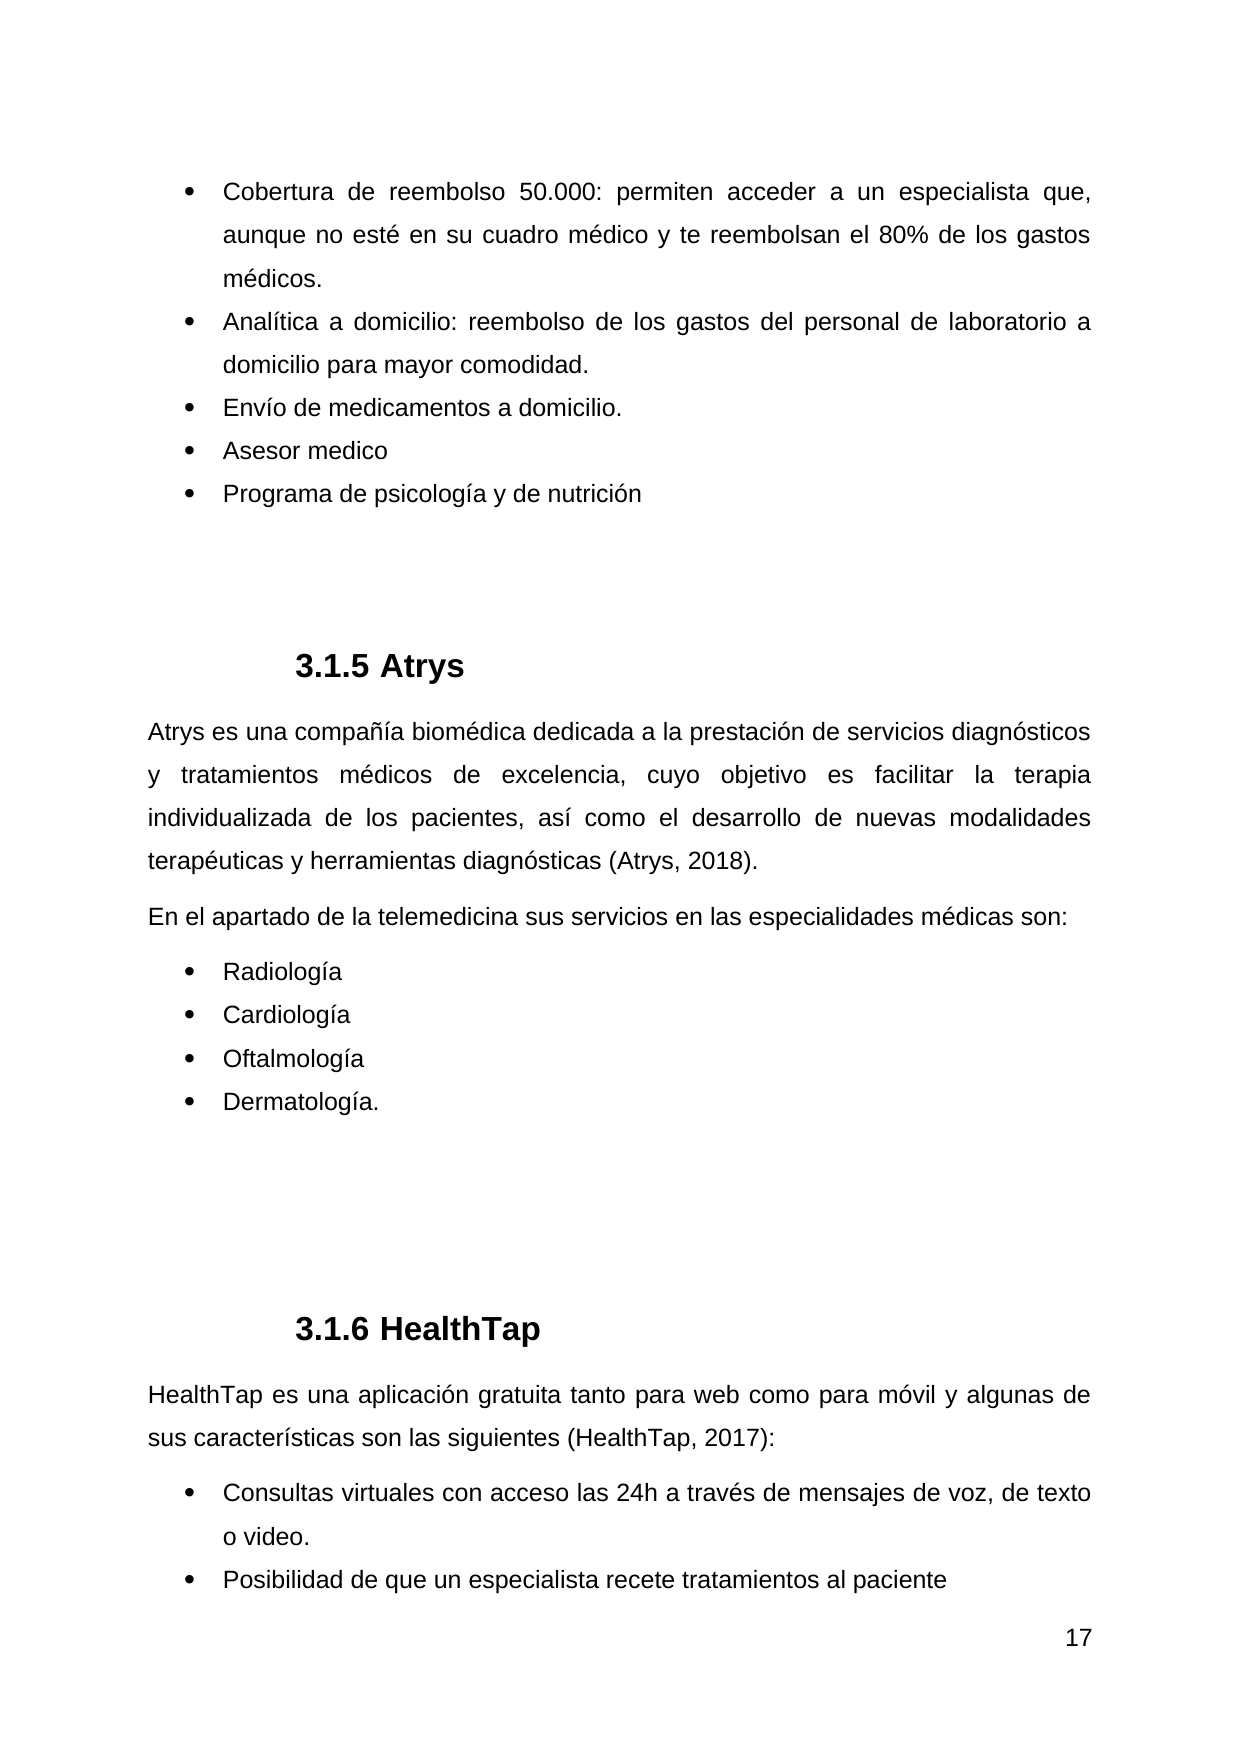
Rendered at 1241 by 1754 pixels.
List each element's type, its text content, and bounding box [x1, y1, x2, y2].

text Atrys es una compañía biomédica dedicada a la prestación de servicios diagnósticos y tratamientos médicos de excelencia, cuyo objetivo es facilitar la terapia individualizada de los pacientes, así como el desarrollo de nuevas modalidades terapéuticas y herramientas diagnósticas (Atrys, 2018). [148, 717, 1092, 875]
list Cobertura de reembolso 50.000: permiten acceder a un especialista que, aunque no esté en su cuadro médico y te reembolsan el 80% de los gastos médicos. [185, 177, 1092, 292]
list Posibilidad de que un especialista recete tratamientos al paciente [185, 1565, 1092, 1593]
list Consultas virtuales con acceso las 24h a través de mensajes de voz, de texto o video. [185, 1478, 1092, 1550]
list Envío de medicamentos a domicilio. [185, 393, 1092, 422]
list Dermatología. [185, 1087, 1092, 1116]
list Cardiología [185, 1000, 1092, 1029]
list Asesor medico [185, 436, 1092, 465]
list Analítica a domicilio: reembolso de los gastos del personal de laboratorio a domicilio para mayor comodidad. [185, 307, 1092, 379]
list Programa de psicología y de nutrición [185, 479, 1092, 508]
text En el apartado de la telemedicina sus servicios en las especialidades médicas son: [148, 902, 1092, 930]
subtitle Atrys [295, 646, 1092, 685]
list Radiología [185, 957, 1092, 986]
subtitle HealthTap [295, 1309, 1092, 1348]
text HealthTap es una aplicación gratuita tanto para web como para móvil y algunas de sus características son las siguientes (HealthTap, 2017): [148, 1379, 1092, 1451]
list Oftalmología [185, 1044, 1092, 1072]
